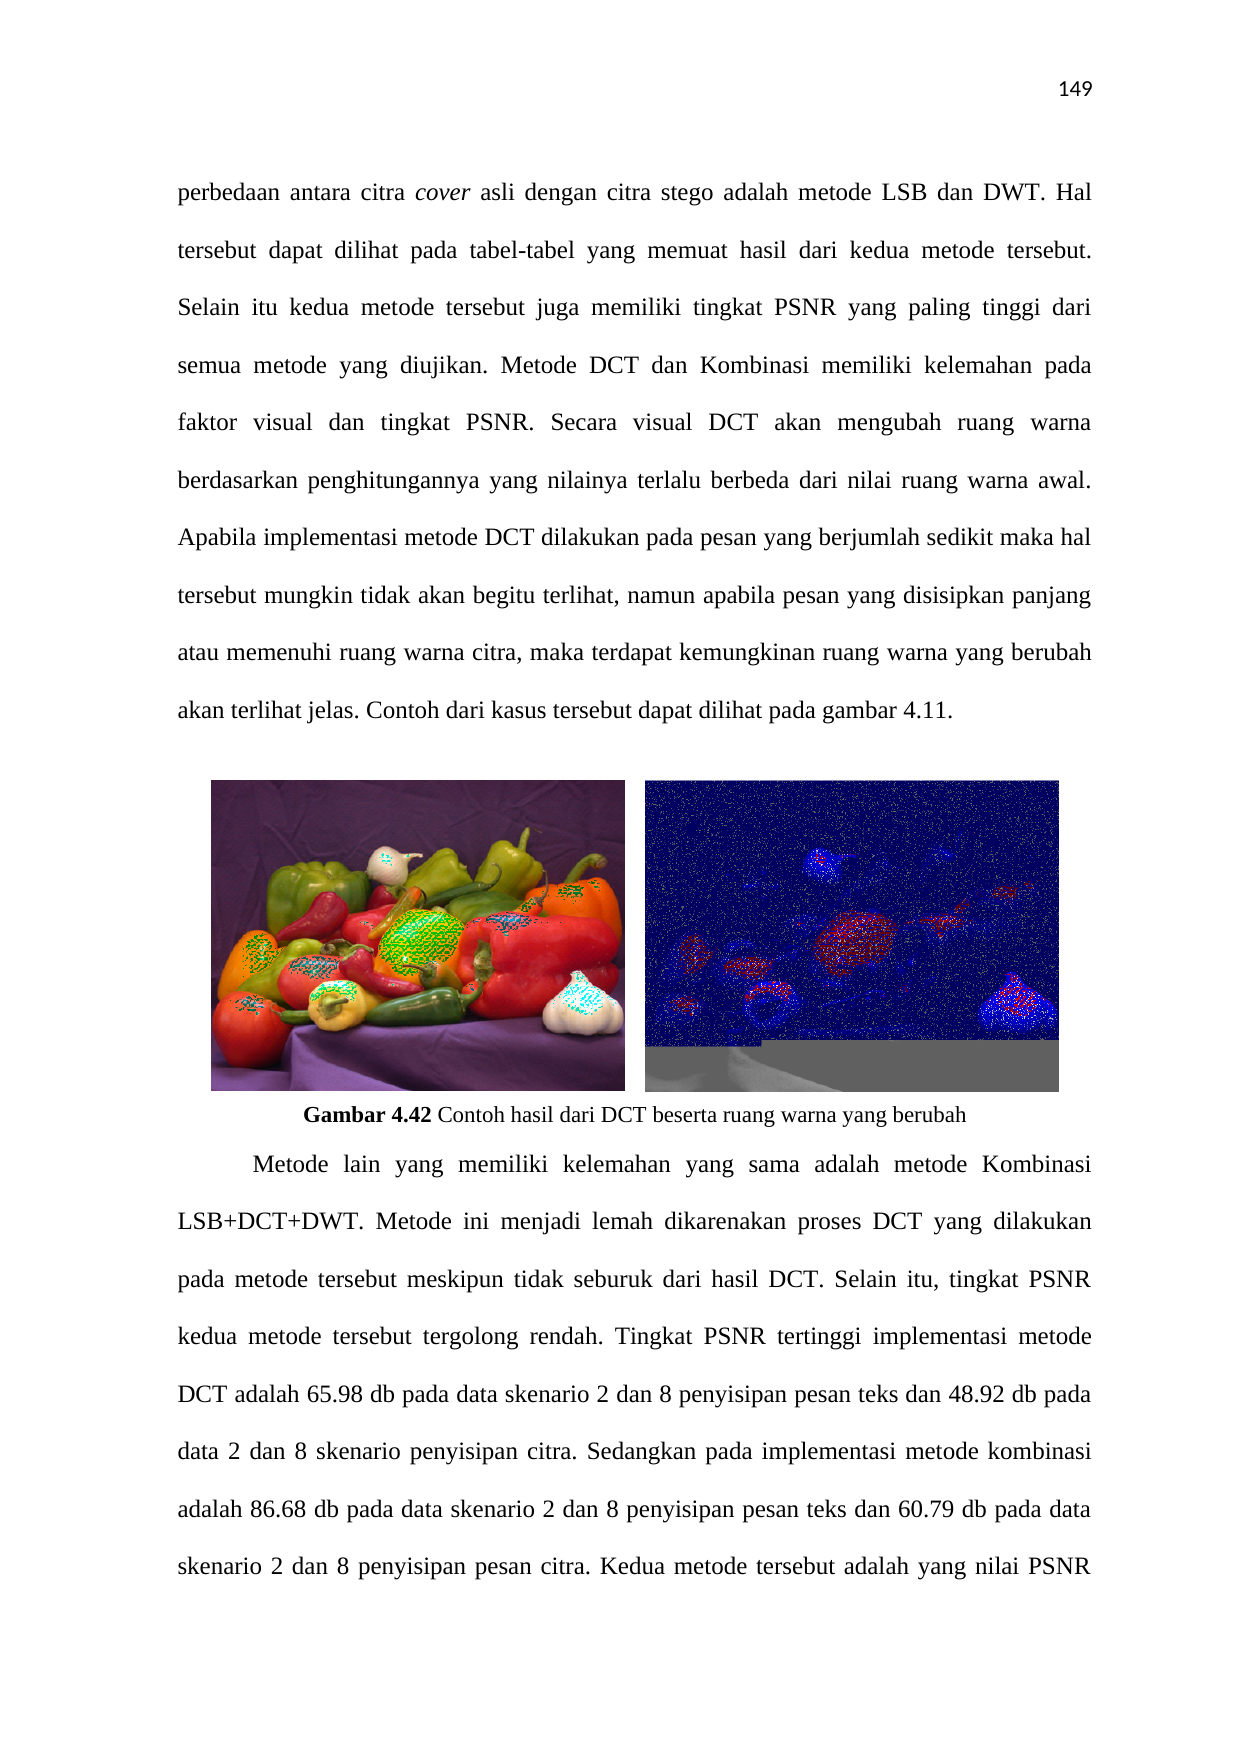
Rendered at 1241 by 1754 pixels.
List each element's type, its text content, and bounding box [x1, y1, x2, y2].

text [177, 177, 1092, 723]
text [177, 1149, 1092, 1580]
